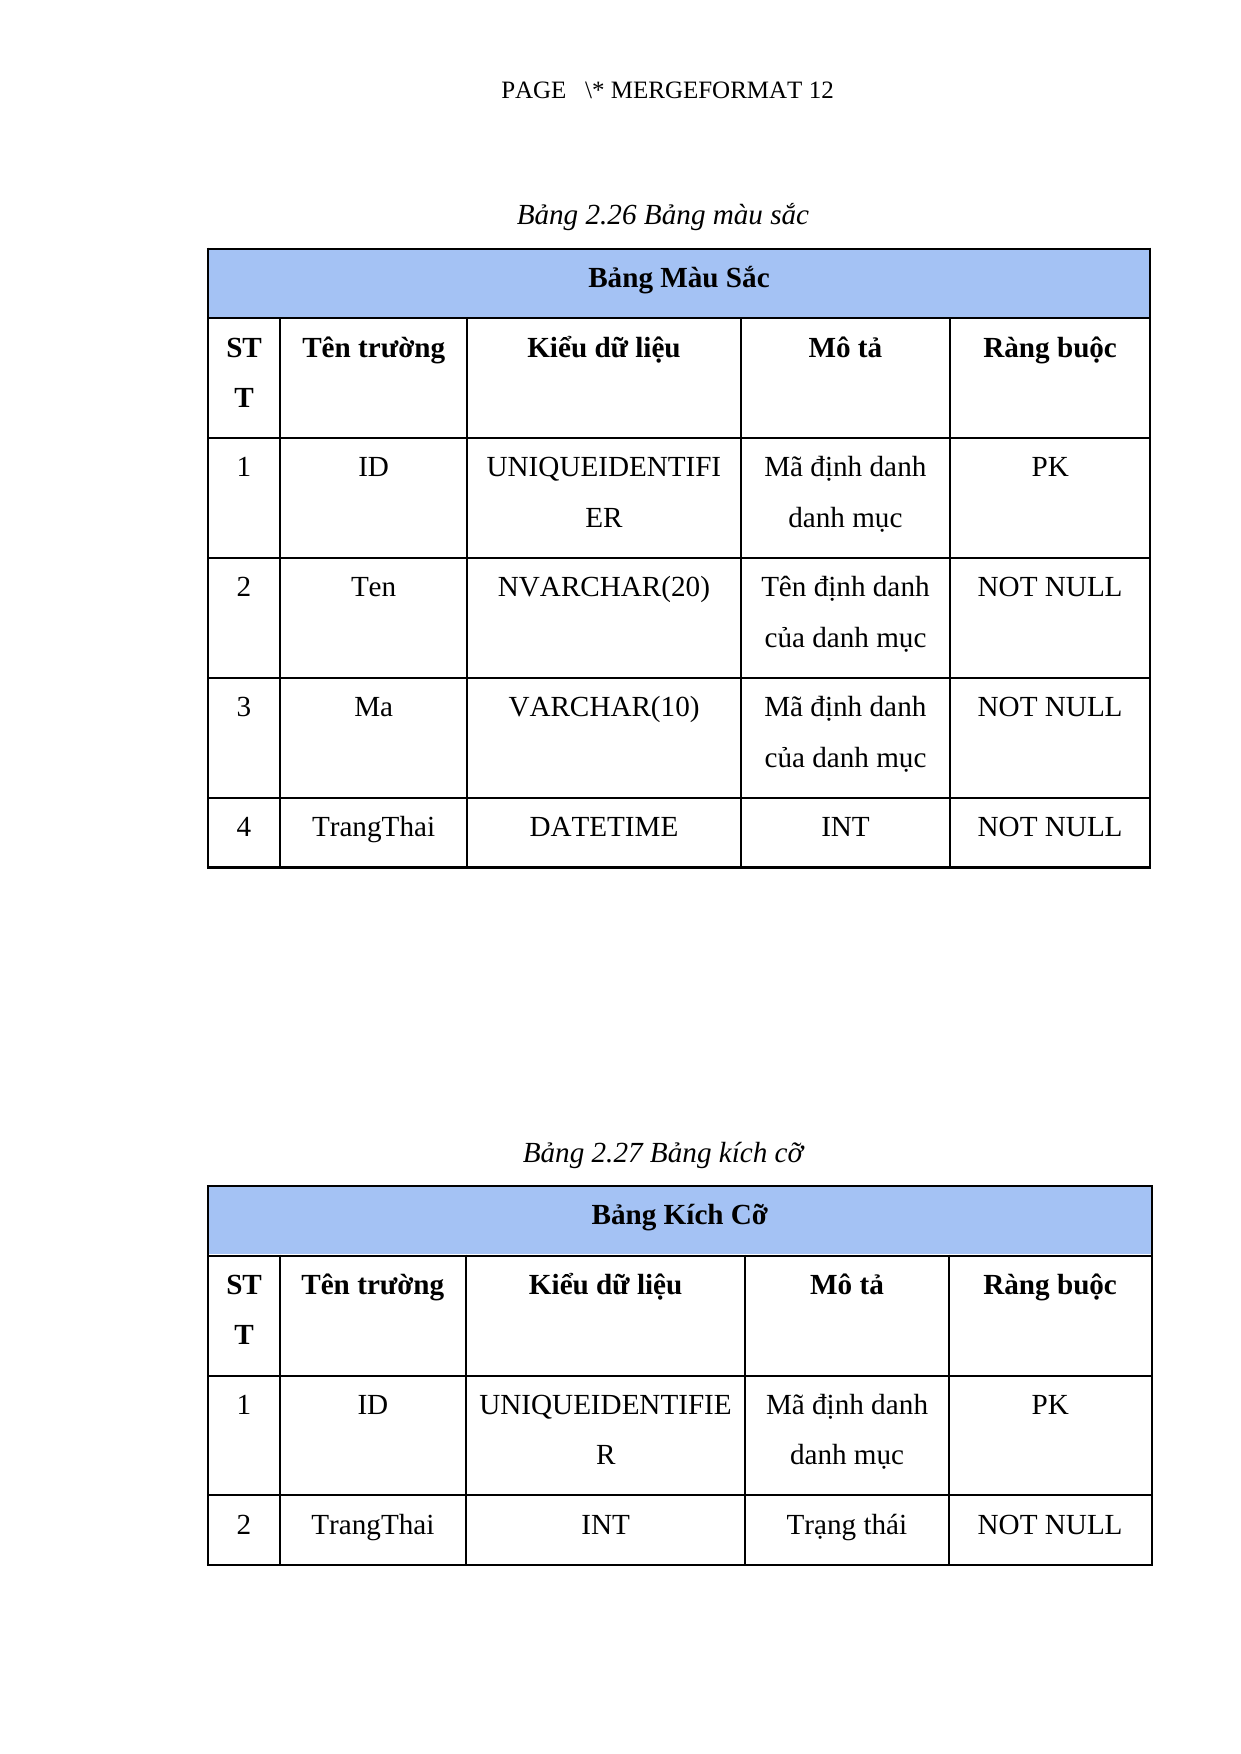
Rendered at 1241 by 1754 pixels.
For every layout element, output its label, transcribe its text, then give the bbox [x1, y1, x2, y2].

table_cell NOT NULL [951, 559, 1149, 677]
table_cell Kiểu dữ liệu [468, 319, 740, 437]
table_cell 2 [209, 559, 279, 677]
table_cell STT [209, 319, 279, 437]
table_cell Tên định danh của danh mục [742, 559, 949, 677]
table_cell PK [951, 439, 1149, 557]
table_cell Mô tả [742, 319, 949, 437]
table_cell STT [209, 1257, 279, 1374]
table_cell Mô tả [746, 1257, 948, 1374]
table_cell UNIQUEIDENTIFIER [467, 1377, 744, 1494]
table_cell Ma [281, 679, 466, 797]
table_cell VARCHAR(10) [468, 679, 740, 797]
table_cell TrangThai [281, 1496, 465, 1564]
table_cell Trạng thái danh mục [746, 1496, 948, 1564]
table_cell Tên trường [281, 1257, 465, 1374]
table_cell PK [950, 1377, 1151, 1494]
table_cell NVARCHAR(20) [468, 559, 740, 677]
table_cell NOT NULL [950, 1496, 1151, 1564]
table_cell Kiểu dữ liệu [467, 1257, 744, 1374]
table_cell ID [281, 1377, 465, 1494]
table_cell INT [467, 1496, 744, 1564]
table_cell 1 [209, 439, 279, 557]
table_header Bảng Kích Cỡ [209, 1187, 1151, 1254]
table_cell 3 [209, 679, 279, 797]
table_cell TrangThai [281, 799, 466, 866]
table_header Bảng Màu Sắc [209, 250, 1149, 317]
table_cell Mã định danh của danh mục [742, 679, 949, 797]
table_cell Ràng buộc [950, 1257, 1151, 1374]
table_cell Ràng buộc [951, 319, 1149, 437]
text Bảng 2.26 Bảng màu sắc [207, 197, 1122, 231]
table_cell Mã định danh danh mục [746, 1377, 948, 1494]
table_cell ID [281, 439, 466, 557]
table_cell NOT NULL [951, 679, 1149, 797]
text Bảng 2.27 Bảng kích cỡ [207, 1135, 1122, 1168]
table_cell UNIQUEIDENTIFIER [468, 439, 740, 557]
table_cell INT [742, 799, 949, 866]
table_cell Tên trường [281, 319, 466, 437]
table_cell Mã định danh danh mục [742, 439, 949, 557]
table_cell 2 [209, 1496, 279, 1564]
table_cell NOT NULL [951, 799, 1149, 866]
table_cell DATETIME [468, 799, 740, 866]
table_cell 1 [209, 1377, 279, 1494]
table_cell 4 [209, 799, 279, 866]
table_cell Ten [281, 559, 466, 677]
